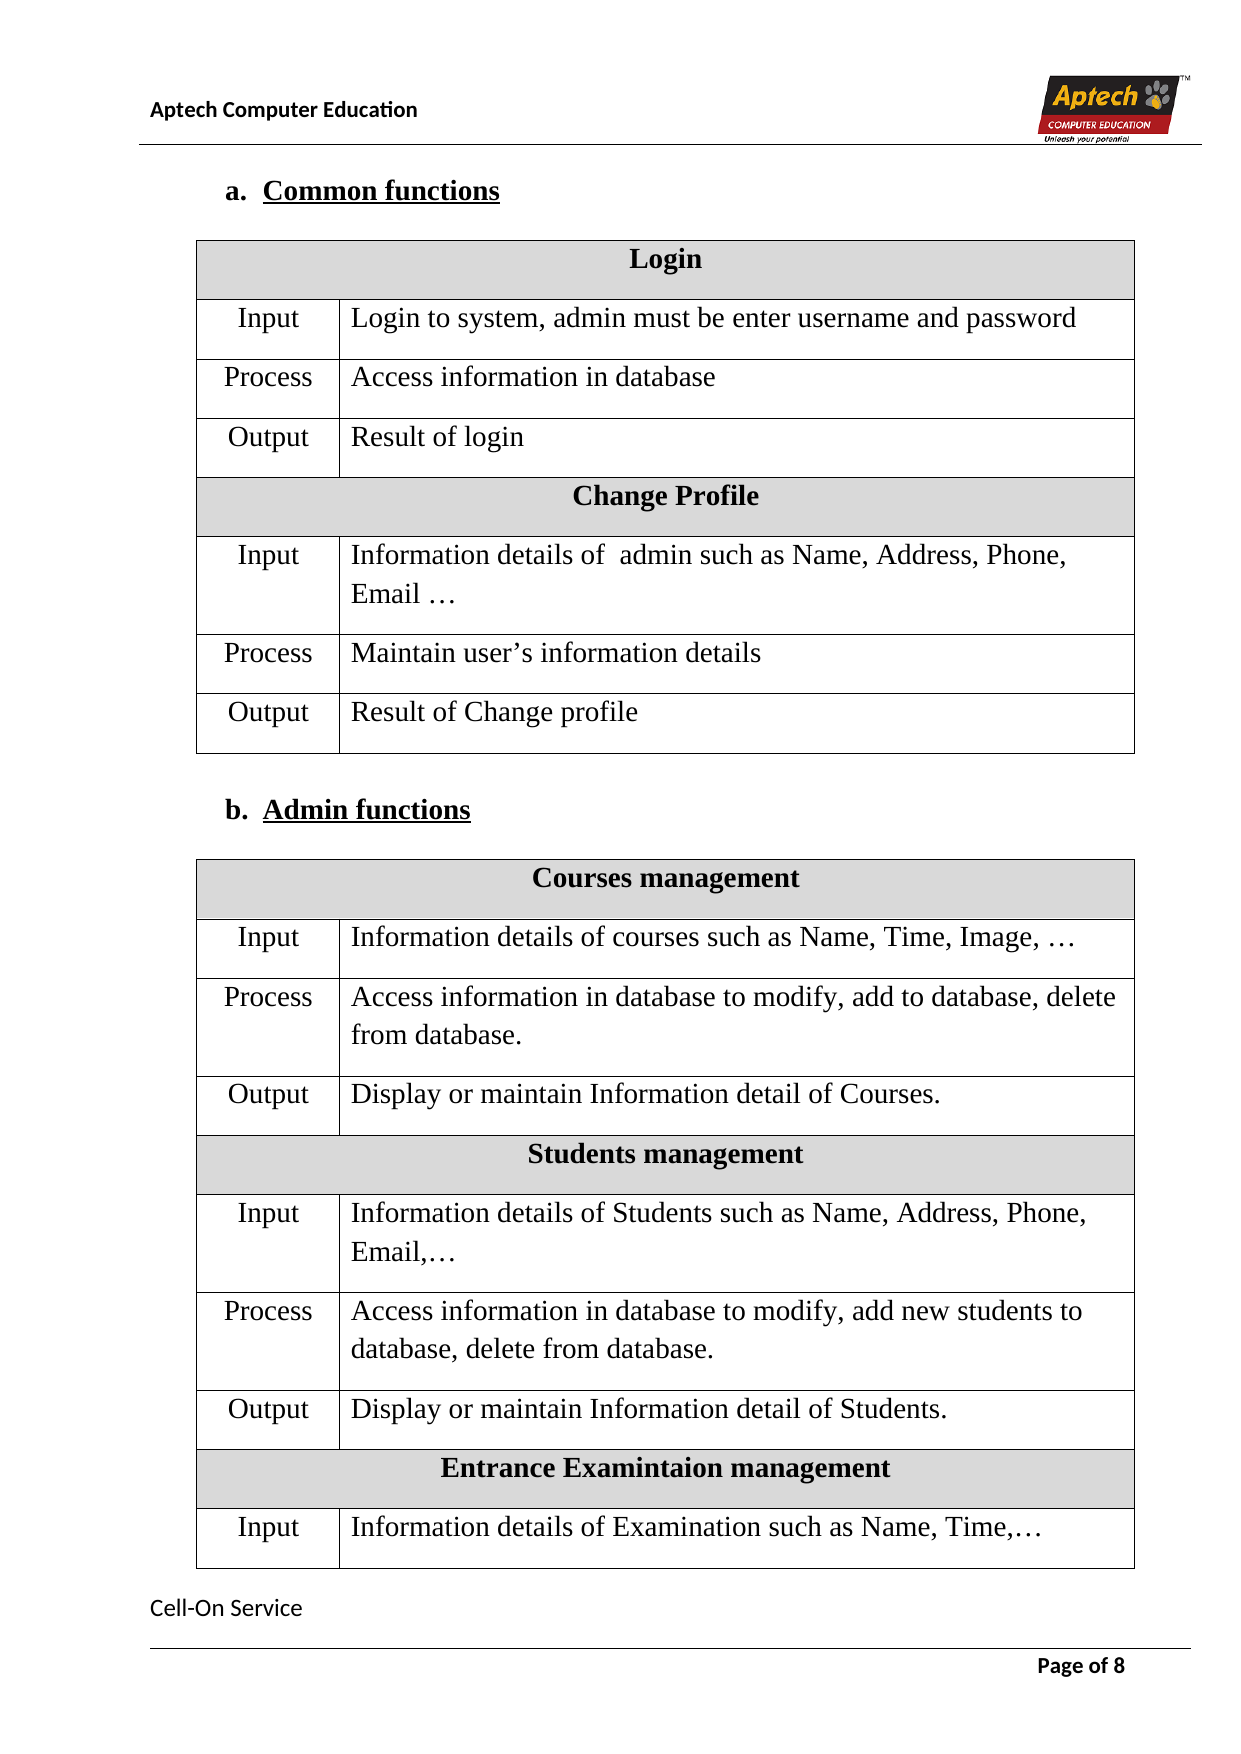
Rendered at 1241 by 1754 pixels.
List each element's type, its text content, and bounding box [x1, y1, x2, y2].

table_cell Information details of courses such as Name, Time, Image, … [340, 920, 1134, 978]
table_cell Process [197, 635, 339, 693]
table_cell Information details of Examination such as Name, Time,… [340, 1509, 1134, 1568]
table_cell Access information in database to modify, add new students to database, delete from database. [340, 1293, 1134, 1390]
table_header Login [197, 241, 1134, 299]
table_cell Display or maintain Information detail of Courses. [340, 1077, 1134, 1135]
table_cell Students management [197, 1136, 1134, 1194]
table_cell Access information in database [340, 360, 1134, 418]
picture [1036, 75, 1191, 144]
table_cell Result of Change profile [340, 694, 1134, 753]
table_cell Change Profile [197, 478, 1134, 536]
table_cell Display or maintain Information detail of Students. [340, 1391, 1134, 1449]
table_cell Input [197, 920, 339, 978]
table_cell Input [197, 1195, 339, 1292]
table_cell Output [197, 1077, 339, 1135]
table_cell Output [197, 1391, 339, 1449]
table_cell Access information in database to modify, add to database, delete from database. [340, 979, 1134, 1076]
table_cell Process [197, 979, 339, 1076]
table_cell Process [197, 360, 339, 418]
list Admin functions [225, 792, 1191, 826]
table_cell Entrance Examintaion management [197, 1450, 1134, 1508]
list Common functions [225, 173, 1191, 206]
table_cell Information details of admin such as Name, Address, Phone, Email … [340, 537, 1134, 634]
table_cell Process [197, 1293, 339, 1390]
table_cell Input [197, 1509, 339, 1568]
table_cell Output [197, 419, 339, 477]
table_cell Maintain user’s information details [340, 635, 1134, 693]
table_cell Input [197, 300, 339, 358]
table_cell Result of login [340, 419, 1134, 477]
table_cell Login to system, admin must be enter username and password [340, 300, 1134, 358]
table_cell Information details of Students such as Name, Address, Phone, Email,… [340, 1195, 1134, 1292]
table_cell Input [197, 537, 339, 634]
table_header Courses management [197, 860, 1134, 918]
table_cell Output [197, 694, 339, 753]
